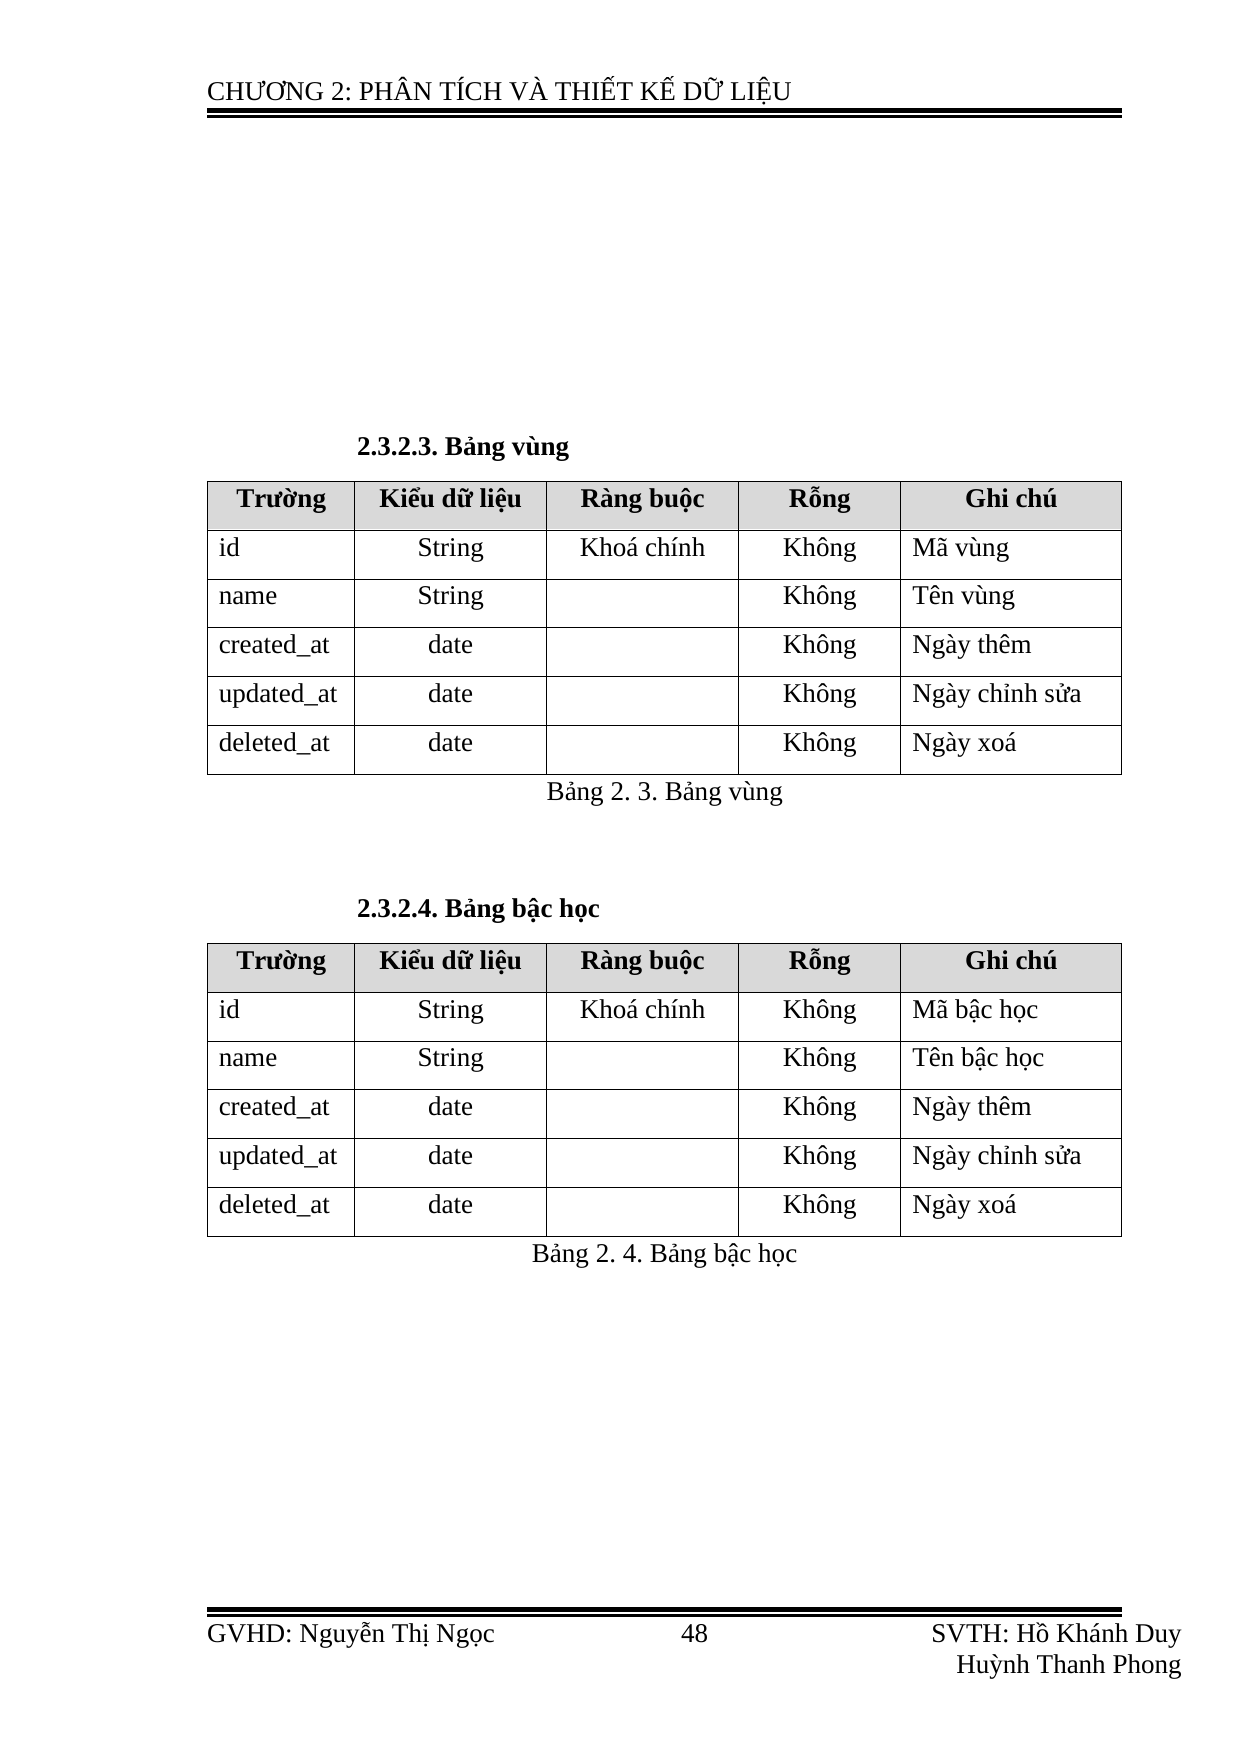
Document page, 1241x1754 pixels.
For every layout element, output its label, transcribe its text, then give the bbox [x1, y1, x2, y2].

table_cell Tên vùng [901, 580, 1121, 627]
table_header Rỗng [739, 482, 900, 529]
table_cell Tên bậc học [901, 1042, 1121, 1089]
table_cell [547, 1188, 738, 1236]
table_cell Khoá chính [547, 531, 738, 578]
table_cell id [208, 531, 354, 578]
table_cell id [208, 993, 354, 1041]
table_cell name [208, 580, 354, 627]
table_cell Mã vùng [901, 531, 1121, 578]
table_cell [547, 677, 738, 725]
table_cell Không [739, 1042, 900, 1089]
table_cell updated_at [208, 677, 354, 725]
table_cell [547, 1042, 738, 1089]
table_cell Ngày xoá [901, 726, 1121, 774]
table_cell Không [739, 726, 900, 774]
table_cell [547, 1090, 738, 1138]
table_cell Khoá chính [547, 993, 738, 1041]
table_cell String [355, 580, 546, 627]
table_cell Ngày thêm [901, 1090, 1121, 1138]
table_cell Không [739, 628, 900, 676]
table_cell Ngày chỉnh sửa [901, 677, 1121, 725]
table_header Kiểu dữ liệu [355, 482, 546, 529]
table_cell [547, 726, 738, 774]
text 2.3.2.4. Bảng bậc học [207, 893, 1122, 924]
table_cell Không [739, 1188, 900, 1236]
table_cell date [355, 677, 546, 725]
table_header Ghi chú [901, 944, 1121, 992]
table_cell created_at [208, 628, 354, 676]
table_cell created_at [208, 1090, 354, 1138]
table_cell date [355, 1139, 546, 1187]
table_header Trường [208, 482, 354, 529]
table_cell Không [739, 993, 900, 1041]
table_header Rỗng [739, 944, 900, 992]
table_cell String [355, 531, 546, 578]
table_header Ghi chú [901, 482, 1121, 529]
table_cell Không [739, 1090, 900, 1138]
table_cell name [208, 1042, 354, 1089]
table_cell Ngày chỉnh sửa [901, 1139, 1121, 1187]
table_cell [547, 580, 738, 627]
table_header Ràng buộc [547, 944, 738, 992]
text 2.3.2.3. Bảng vùng [207, 431, 1122, 462]
table_header Kiểu dữ liệu [355, 944, 546, 992]
table_cell date [355, 726, 546, 774]
table_cell String [355, 993, 546, 1041]
table_cell deleted_at [208, 1188, 354, 1236]
table_cell Không [739, 531, 900, 578]
table_cell Không [739, 1139, 900, 1187]
table_cell Không [739, 580, 900, 627]
table_cell [547, 1139, 738, 1187]
table_header Trường [208, 944, 354, 992]
table_cell Ngày thêm [901, 628, 1121, 676]
table_cell Mã bậc học [901, 993, 1121, 1041]
table_cell date [355, 1188, 546, 1236]
text Bảng 2. 4. Bảng bậc học [207, 1237, 1122, 1268]
table_cell deleted_at [208, 726, 354, 774]
table_cell date [355, 1090, 546, 1138]
table_header Ràng buộc [547, 482, 738, 529]
table_cell date [355, 628, 546, 676]
table_cell [547, 628, 738, 676]
table_cell updated_at [208, 1139, 354, 1187]
text Bảng 2. 3. Bảng vùng [207, 775, 1122, 806]
table_cell Ngày xoá [901, 1188, 1121, 1236]
table_cell String [355, 1042, 546, 1089]
table_cell Không [739, 677, 900, 725]
